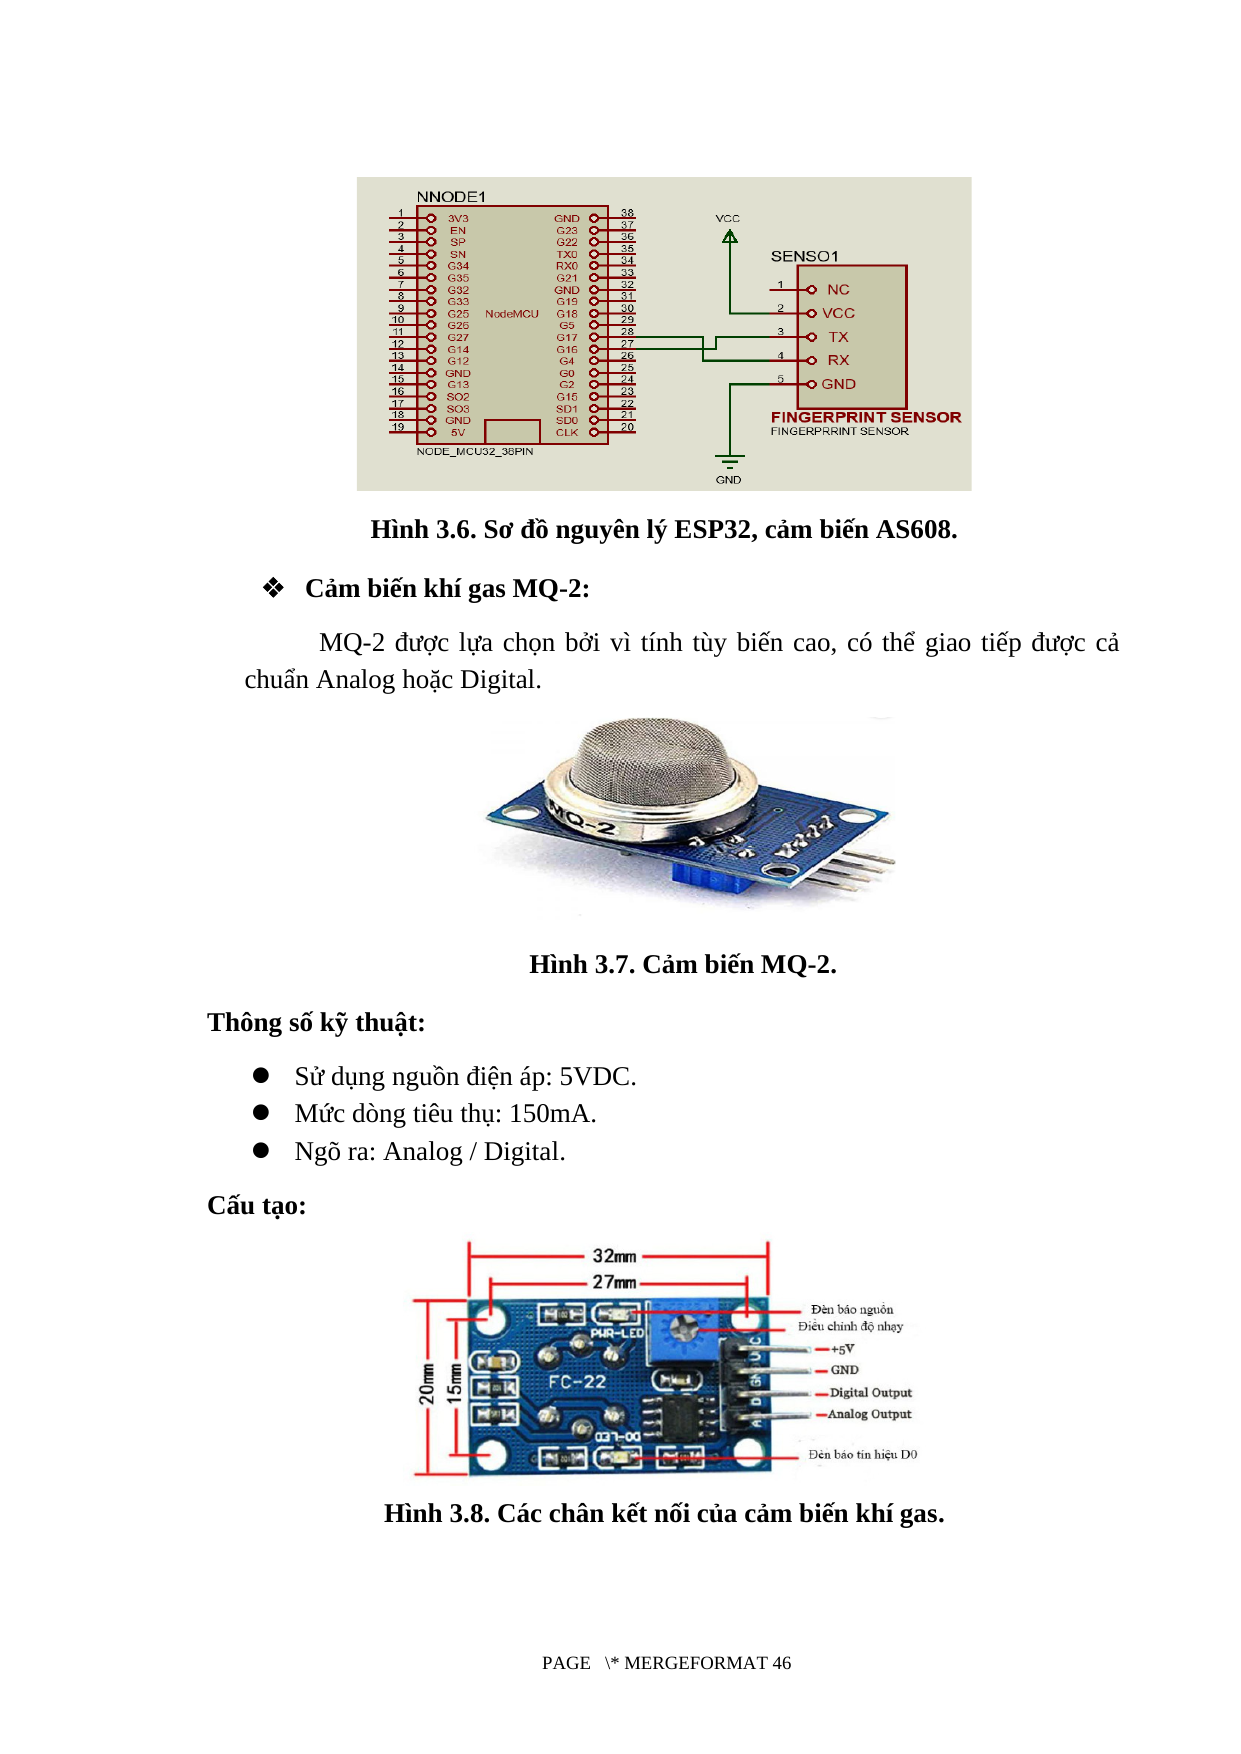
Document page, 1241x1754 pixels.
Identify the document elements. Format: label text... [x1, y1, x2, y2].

text Hình 3.7. Cảm biến MQ-2. [244, 948, 1122, 979]
text Hình 3.6. Sơ đồ nguyên lý ESP32, cảm biến AS608. [207, 514, 1122, 545]
text Cấu tạo: [207, 1189, 1122, 1220]
list Mức dòng tiêu thụ: 150mA. [251, 1097, 1122, 1129]
list Cảm biến khí gas MQ-2: [261, 572, 1122, 603]
picture [356, 177, 972, 491]
picture [370, 1226, 958, 1491]
list Sử dụng nguồn điện áp: 5VDC. [251, 1060, 1122, 1091]
text Thông số kỹ thuật: [207, 1006, 1122, 1037]
picture [470, 717, 896, 926]
text Hình 3.8. Các chân kết nối của cảm biến khí gas. [207, 1497, 1122, 1528]
text MQ-2 được lựa chọn bởi vì tính tùy biến cao, có thể giao tiếp được cả chuẩn Analog hoặc Digital. [244, 626, 1122, 694]
list Ngõ ra: Analog / Digital. [251, 1135, 1122, 1166]
